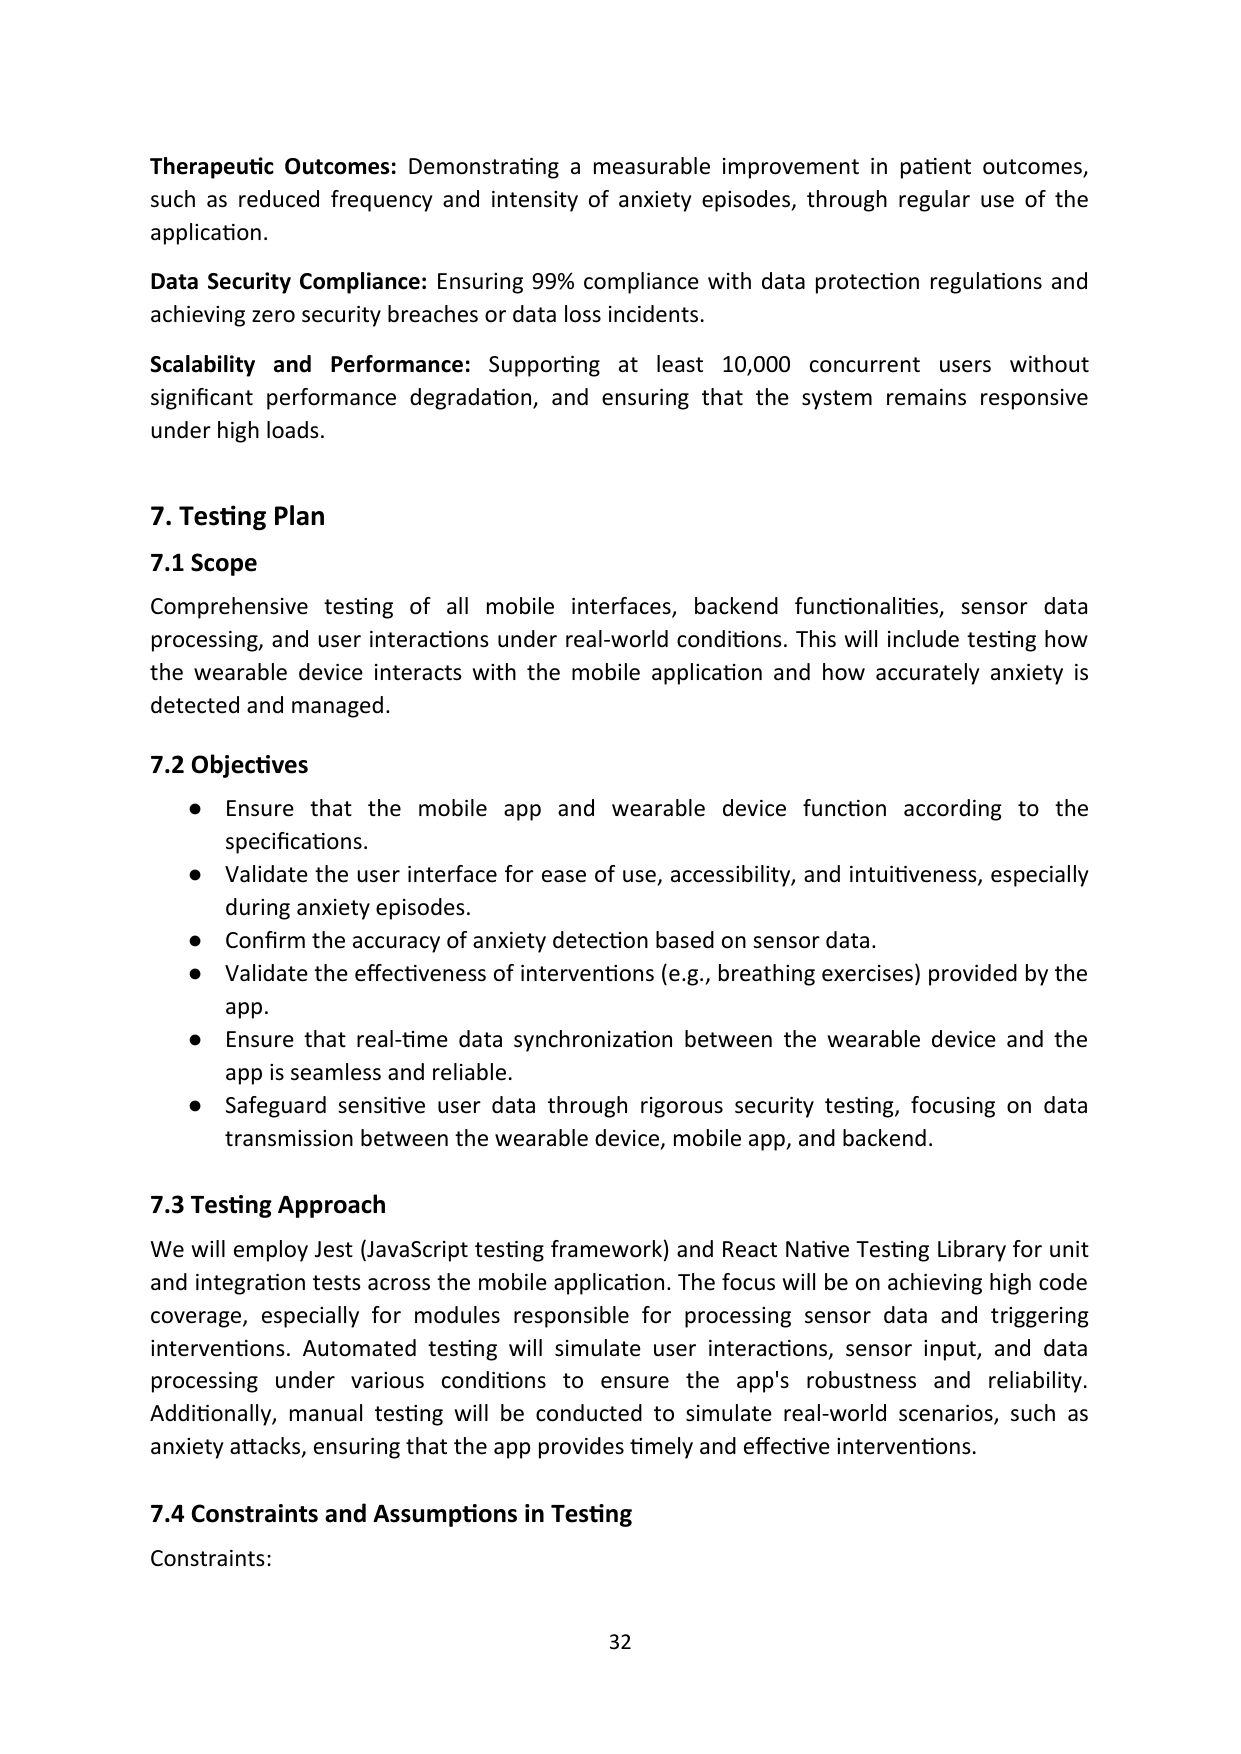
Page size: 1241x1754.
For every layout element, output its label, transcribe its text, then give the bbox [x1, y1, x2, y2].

list Validate the effectiveness of interventions (e.g., breathing exercises) provided by the app. [187, 957, 1090, 1021]
subtitle 7.2 Objectives [150, 747, 1090, 780]
text Constraints: [150, 1542, 1090, 1572]
text Scalability and Performance: Supporting at least 10,000 concurrent users without significant performance degradation, and ensuring that the system remains responsive under high loads. [150, 348, 1090, 444]
text Data Security Compliance: Ensuring 99% compliance with data protection regulations and achieving zero security breaches or data loss incidents. [150, 265, 1090, 329]
text Comprehensive testing of all mobile interfaces, backend functionalities, sensor data processing, and user interactions under real-world conditions. This will include testing how the wearable device interacts with the mobile application and how accurately anxiety is detected and managed. [150, 590, 1090, 719]
text We will employ Jest (JavaScript testing framework) and React Native Testing Library for unit and integration tests across the mobile application. The focus will be on achieving high code coverage, especially for modules responsible for processing sensor data and triggering interventions. Automated testing will simulate user interactions, sensor input, and data processing under various conditions to ensure the app's robustness and reliability. Additionally, manual testing will be conducted to simulate real-world scenarios, such as anxiety attacks, ensuring that the app provides timely and effective interventions. [150, 1233, 1090, 1461]
subtitle 7. Testing Plan [150, 497, 1090, 532]
subtitle 7.4 Constraints and Assumptions in Testing [150, 1496, 1090, 1529]
list Ensure that the mobile app and wearable device function according to the specifications. [187, 792, 1090, 856]
subtitle 7.1 Scope [150, 545, 1090, 578]
list Safeguard sensitive user data through rigorous security testing, focusing on data transmission between the wearable device, mobile app, and backend. [187, 1089, 1090, 1152]
list Confirm the accuracy of anxiety detection based on sensor data. [187, 924, 1090, 955]
list Ensure that real-time data synchronization between the wearable device and the app is seamless and reliable. [187, 1023, 1090, 1086]
text Therapeutic Outcomes: Demonstrating a measurable improvement in patient outcomes, such as reduced frequency and intensity of anxiety episodes, through regular use of the application. [150, 150, 1090, 246]
list Validate the user interface for ease of use, accessibility, and intuitiveness, especially during anxiety episodes. [187, 858, 1090, 922]
subtitle 7.3 Testing Approach [150, 1187, 1090, 1221]
